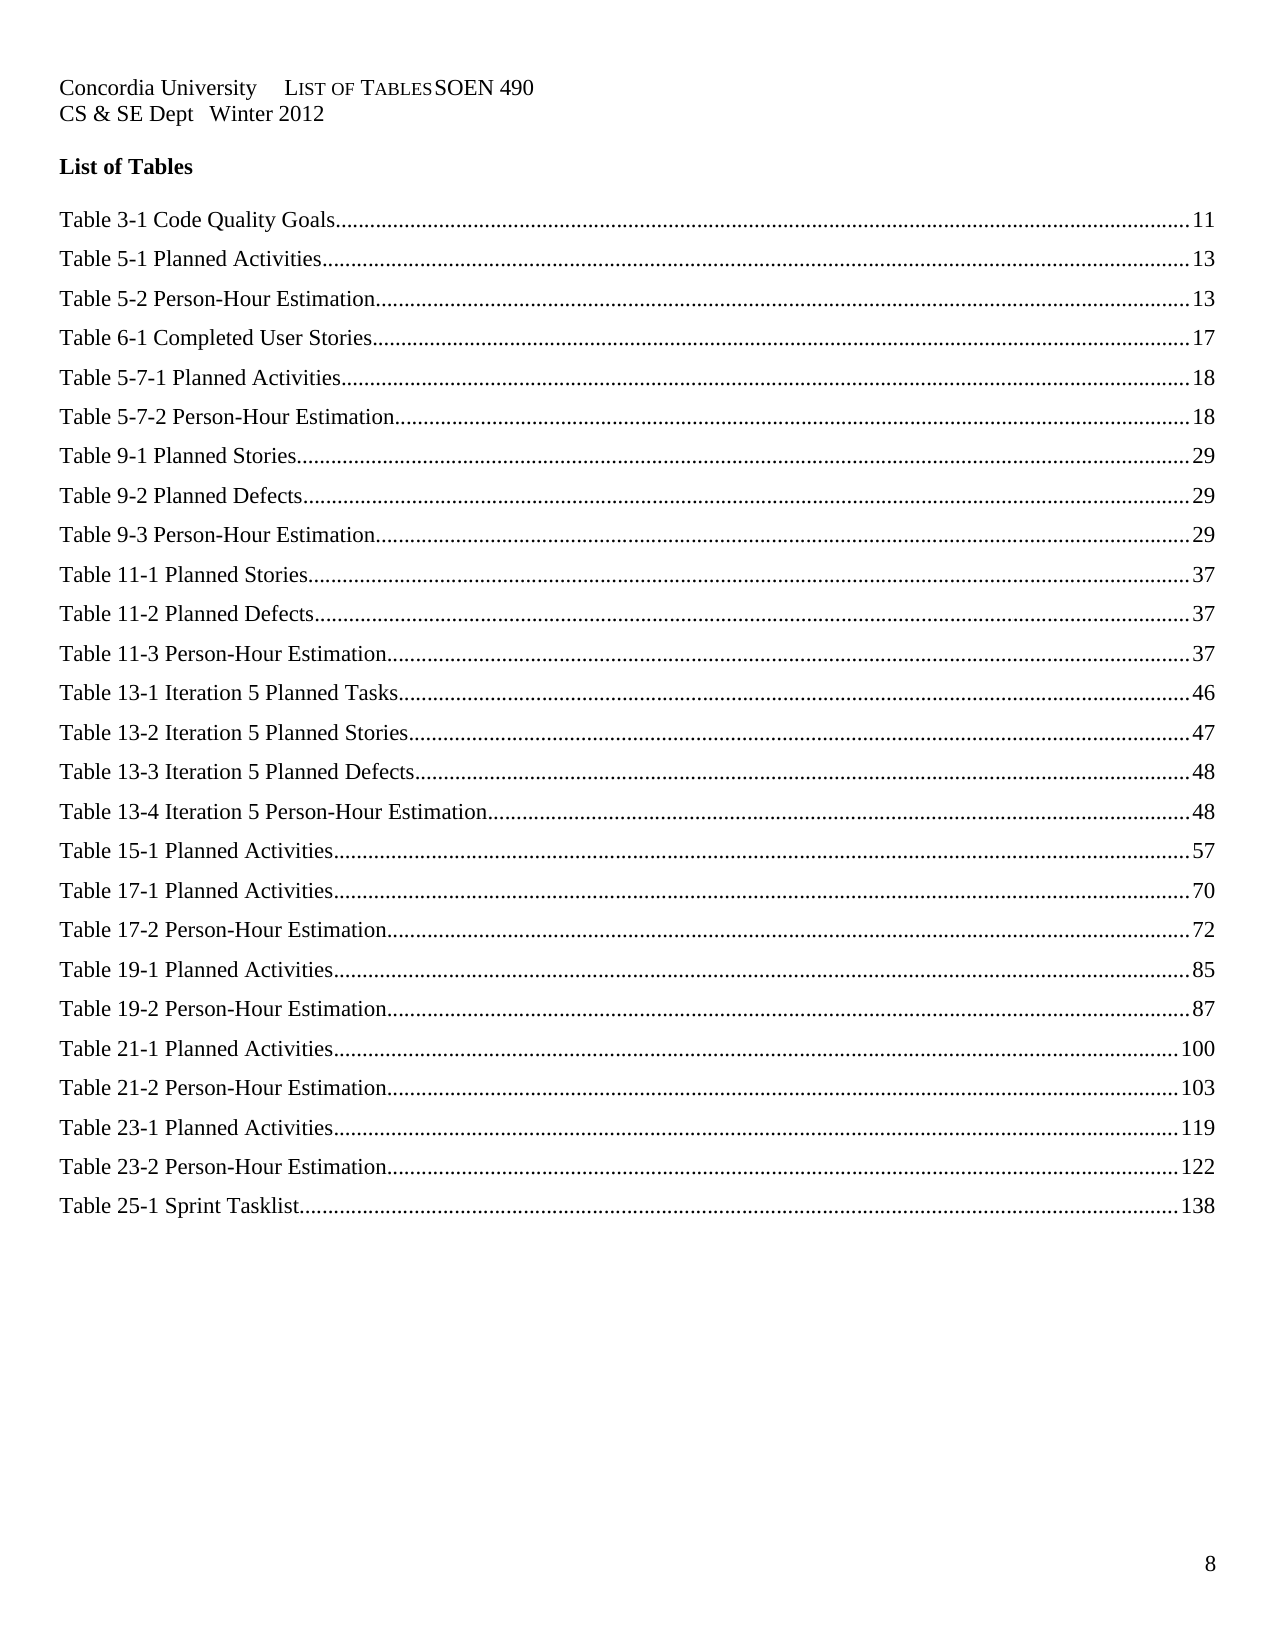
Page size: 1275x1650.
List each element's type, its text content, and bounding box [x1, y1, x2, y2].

text Table 15-1 Planned Activities 57 [59, 837, 1216, 864]
text Table 17-1 Planned Activities 70 [59, 877, 1216, 903]
text Table 9-2 Planned Defects 29 [59, 482, 1216, 508]
text List of Tables [59, 153, 1216, 179]
text Table 13-3 Iteration 5 Planned Defects 48 [59, 758, 1216, 785]
text Table 23-2 Person-Hour Estimation 122 [59, 1153, 1216, 1179]
text Table 19-2 Person-Hour Estimation 87 [59, 995, 1216, 1022]
text Table 13-2 Iteration 5 Planned Stories 47 [59, 719, 1216, 745]
text Table 13-1 Iteration 5 Planned Tasks 46 [59, 679, 1216, 706]
text Table 11-3 Person-Hour Estimation 37 [59, 640, 1216, 666]
text Table 25-1 Sprint Tasklist 138 [59, 1193, 1216, 1219]
text Table 21-2 Person-Hour Estimation 103 [59, 1074, 1216, 1101]
text Table 11-1 Planned Stories 37 [59, 561, 1216, 587]
text Table 21-1 Planned Activities 100 [59, 1035, 1216, 1061]
text Table 5-2 Person-Hour Estimation 13 [59, 284, 1216, 311]
text Table 9-1 Planned Stories 29 [59, 442, 1216, 469]
text Table 19-1 Planned Activities 85 [59, 956, 1216, 982]
text Table 5-1 Planned Activities 13 [59, 245, 1216, 271]
text Table 9-3 Person-Hour Estimation 29 [59, 521, 1216, 548]
text Table 5-7-1 Planned Activities 18 [59, 363, 1216, 390]
text Table 5-7-2 Person-Hour Estimation 18 [59, 403, 1216, 429]
text Table 6-1 Completed User Stories 17 [59, 324, 1216, 350]
text Table 23-1 Planned Activities 119 [59, 1114, 1216, 1140]
text Table 11-2 Planned Defects 37 [59, 600, 1216, 627]
text Table 17-2 Person-Hour Estimation 72 [59, 916, 1216, 943]
text Table 3-1 Code Quality Goals 11 [59, 206, 1216, 232]
text Table 13-4 Iteration 5 Person-Hour Estimation 48 [59, 798, 1216, 824]
